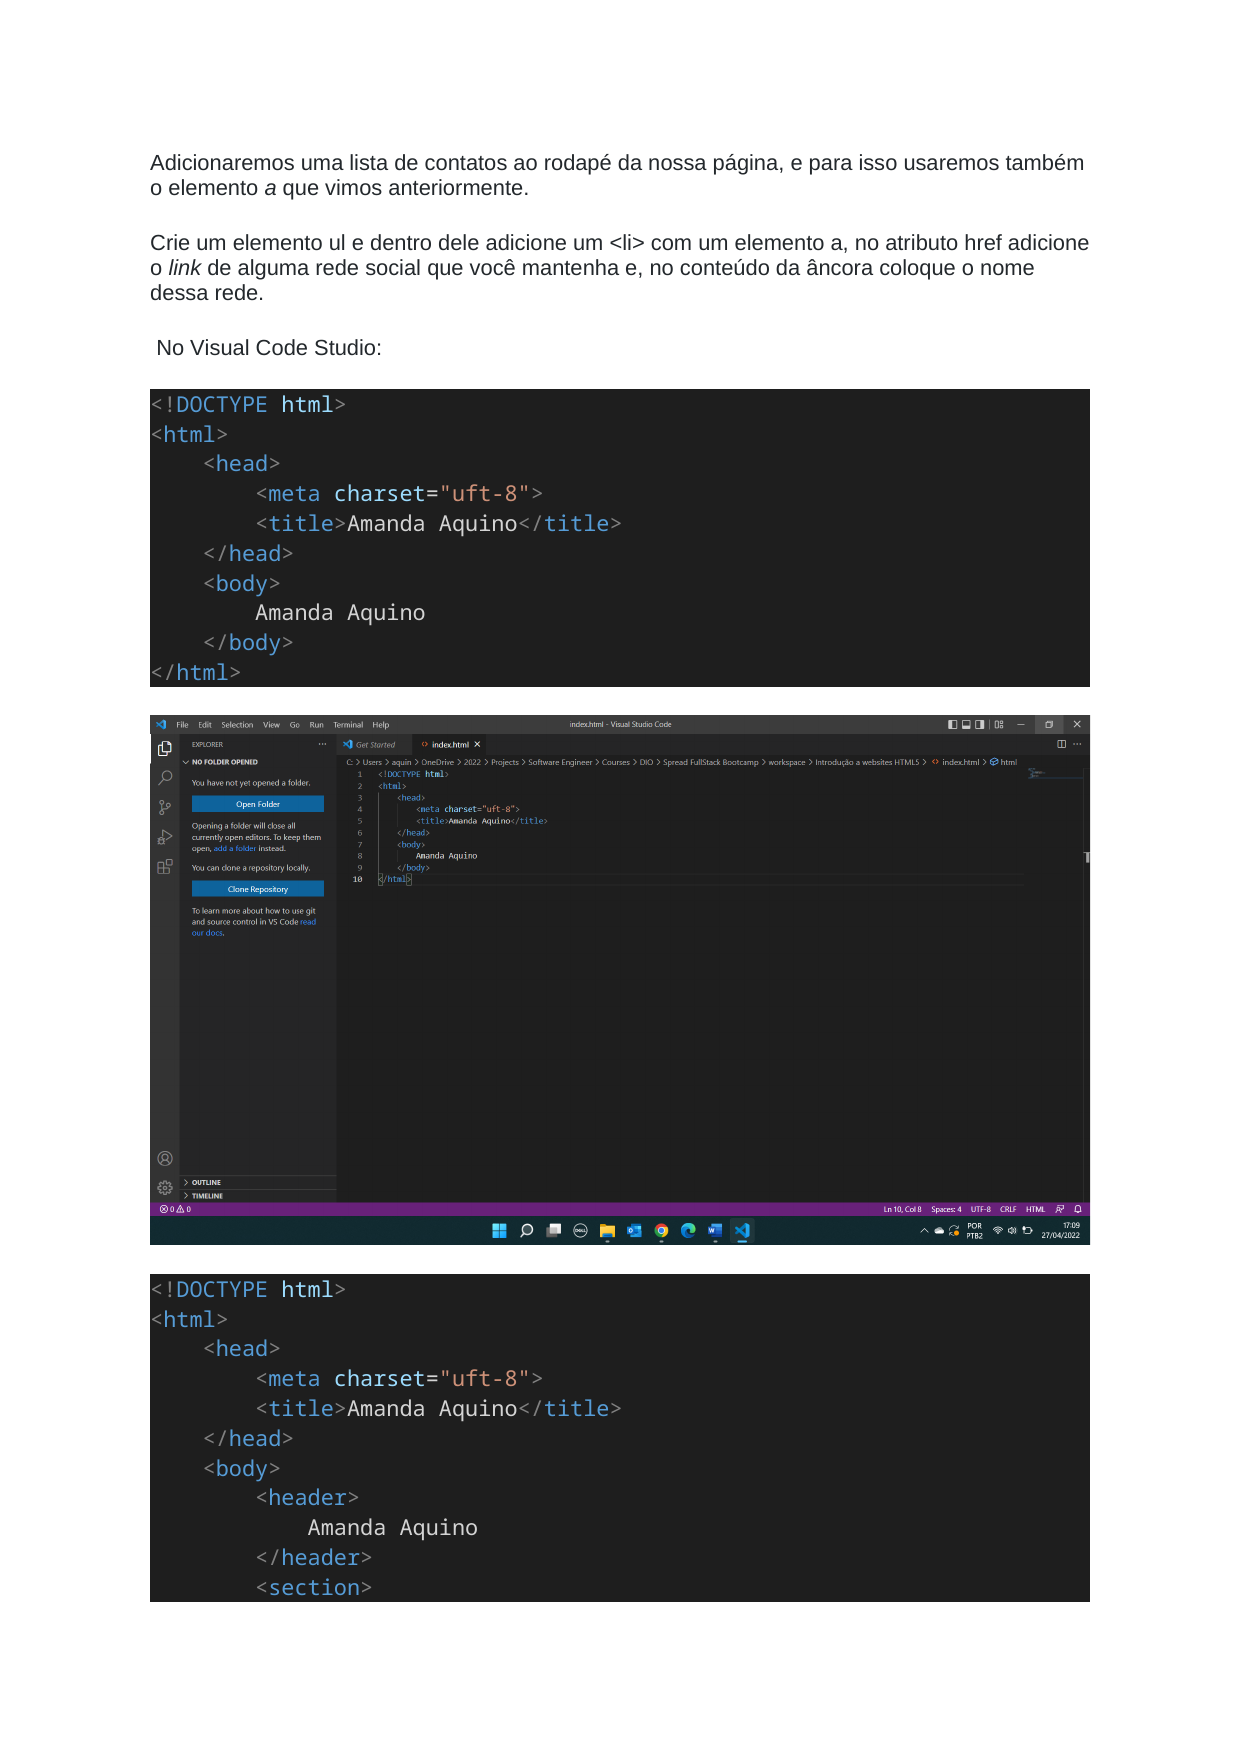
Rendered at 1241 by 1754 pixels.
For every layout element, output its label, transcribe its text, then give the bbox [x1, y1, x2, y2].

text Amanda Aquino [150, 1512, 1090, 1542]
text Crie um elemento ul e dentro dele adicione um <li> com um elemento a, no atributo href adicione o link de alguma rede social que você mantenha e, no conteúdo da âncora coloque o nome dessa rede. [150, 229, 1090, 305]
text <html> [150, 1304, 1090, 1333]
text Amanda Aquino [150, 597, 1090, 627]
text </head> [150, 538, 1090, 567]
text <title>Amanda Aquino</title> [150, 1393, 1090, 1423]
text <head> [150, 448, 1090, 478]
text <meta charset="uft-8"> [150, 1363, 1090, 1393]
text No Visual Code Studio: [150, 334, 1090, 359]
text </html> [150, 657, 1090, 687]
text </header> [150, 1542, 1090, 1572]
text <header> [150, 1482, 1090, 1512]
text <section> [150, 1572, 1090, 1602]
text <!DOCTYPE html> [150, 389, 1090, 418]
text <title>Amanda Aquino</title> [150, 508, 1090, 538]
text <head> [150, 1333, 1090, 1363]
text <body> [150, 1453, 1090, 1482]
text </head> [150, 1423, 1090, 1453]
text <!DOCTYPE html> [150, 1274, 1090, 1304]
text <body> [150, 567, 1090, 597]
text Adicionaremos uma lista de contatos ao rodapé da nossa página, e para isso usaremos também o elemento a que vimos anteriormente. [150, 150, 1090, 200]
text <html> [150, 418, 1090, 448]
text <meta charset="uft-8"> [150, 478, 1090, 508]
text </body> [150, 627, 1090, 657]
picture [150, 715, 1091, 1245]
